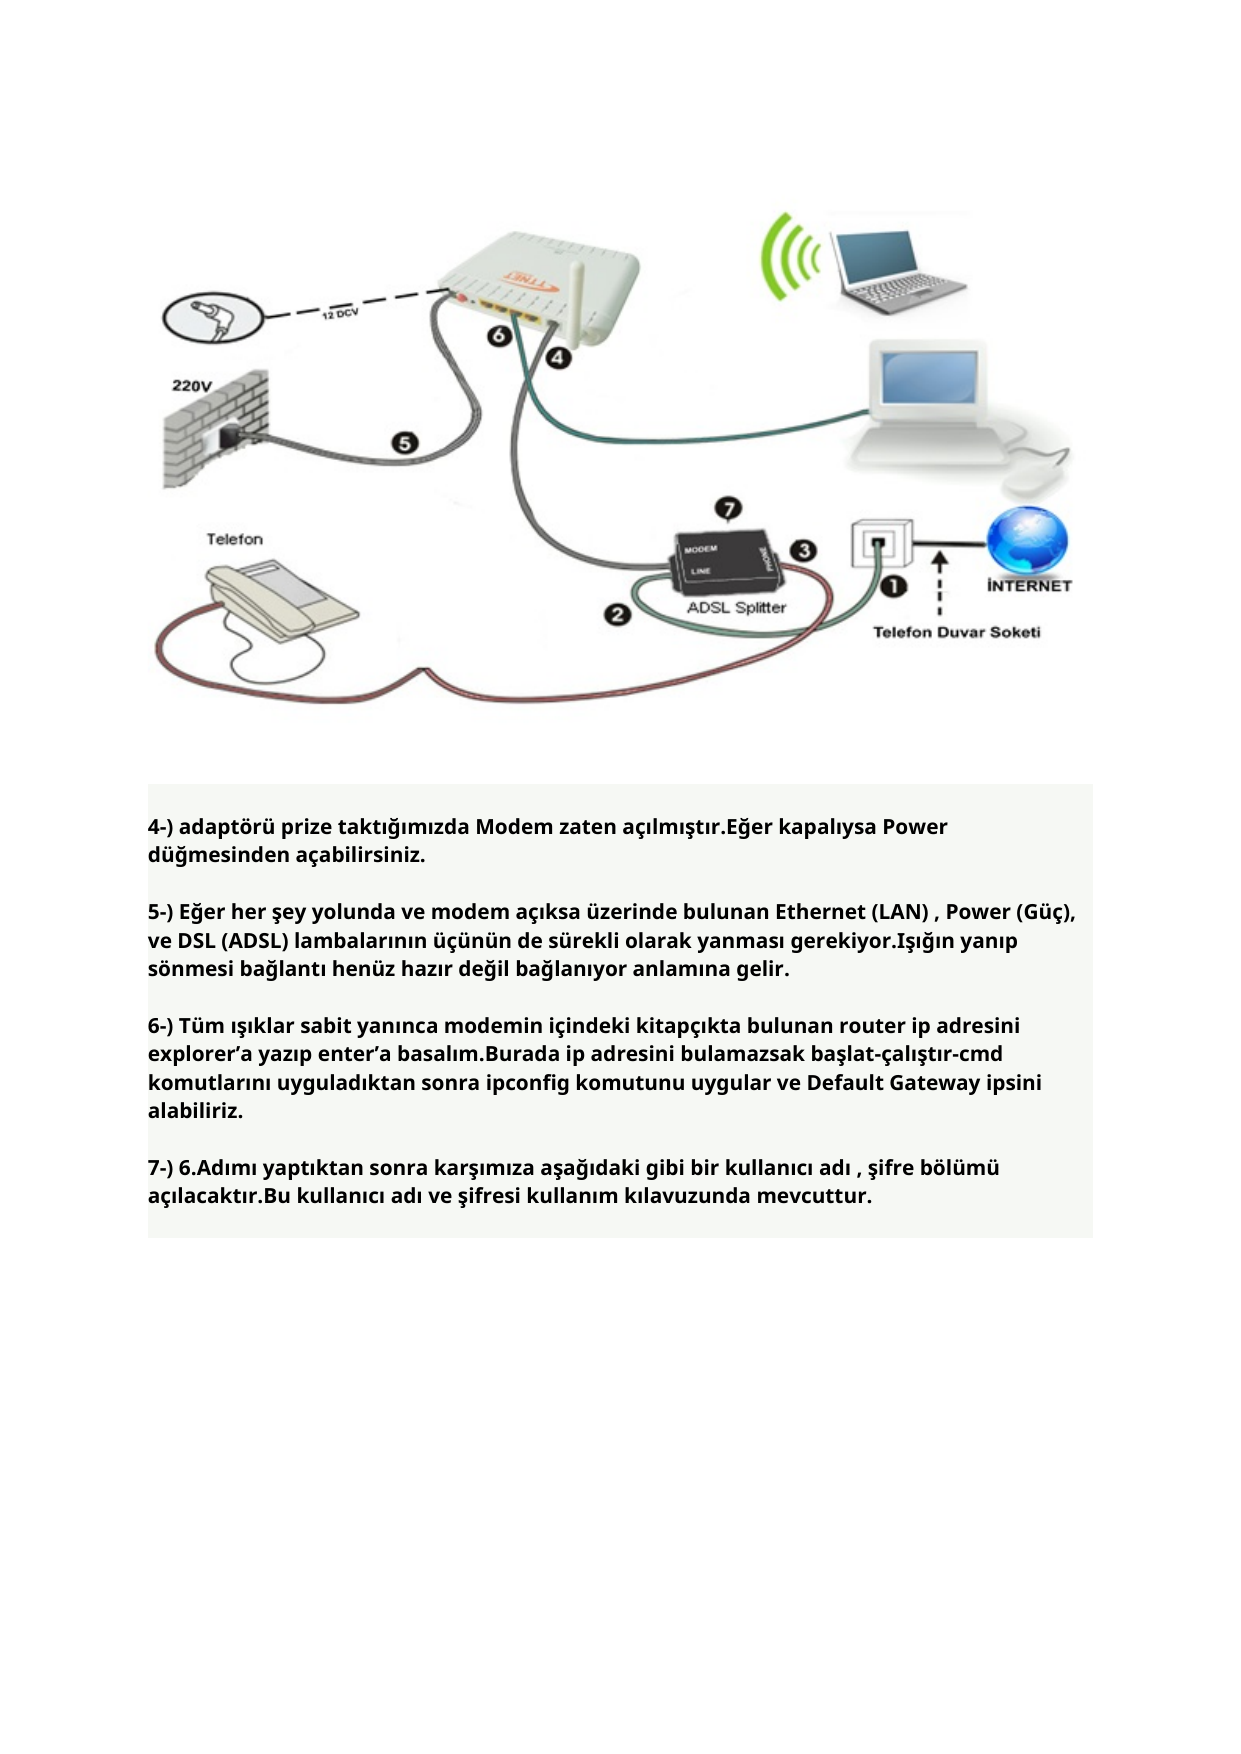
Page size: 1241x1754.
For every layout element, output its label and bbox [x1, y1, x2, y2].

picture [147, 147, 1104, 784]
text [148, 784, 1093, 1238]
